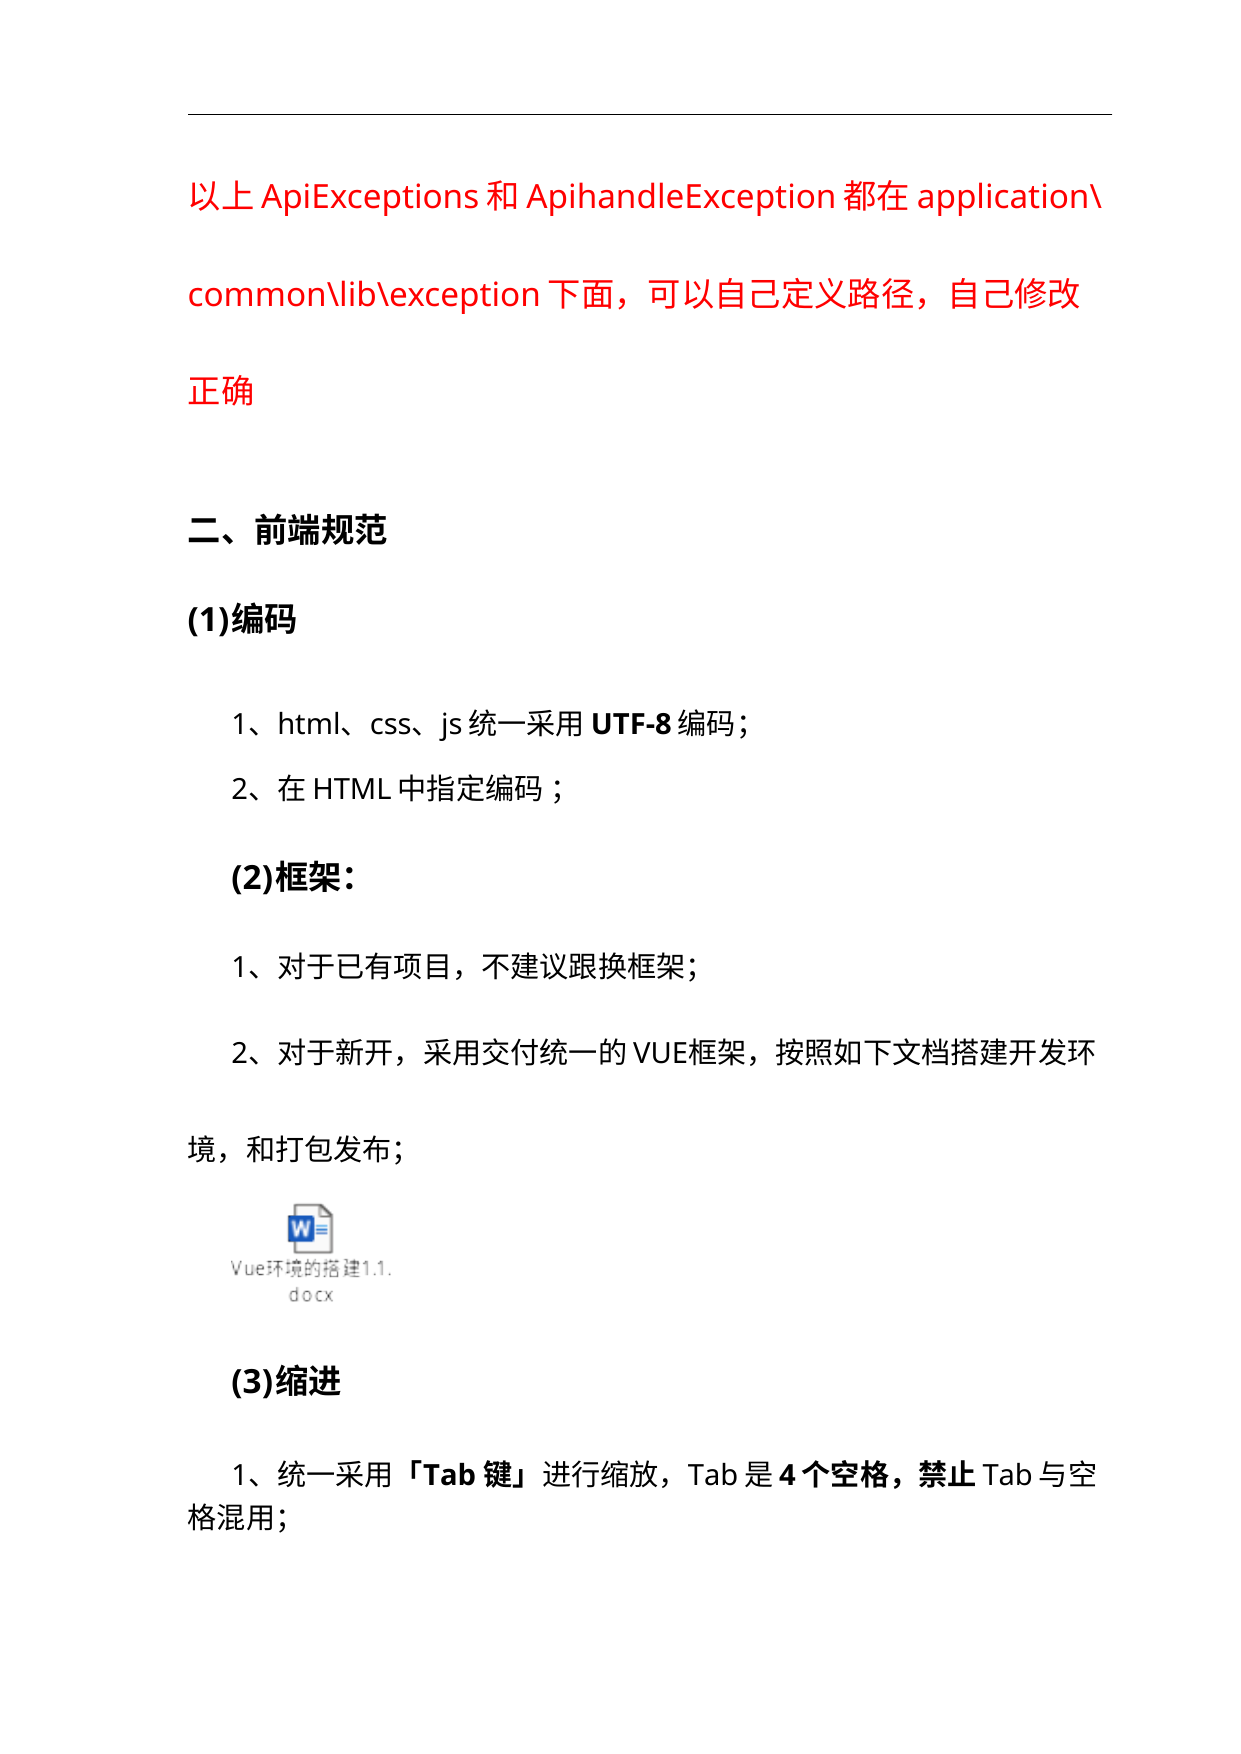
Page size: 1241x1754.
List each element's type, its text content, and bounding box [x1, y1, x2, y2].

list 对于已有项目，不建议跟换框架； [187, 932, 1112, 997]
list html、css、js统一采用UTF-8编码； 2、在HTML中指定编码 ； [187, 689, 1112, 819]
text 以上ApiExceptions和ApihandleException都在application\common\lib\exception下面，可以自己定义路径，自己修改正确 [187, 162, 1112, 422]
list 对于新开，采用交付统一的VUE框架，按照如下文档搭建开发环境，和打包发布； [187, 1018, 1112, 1181]
subtitle 框架： [231, 843, 1112, 908]
subtitle 前端规范 [187, 496, 1112, 561]
text 1、统一采用「Tab 键」进行缩放，Tab是4个空格，禁止Tab与空格混用； [187, 1452, 1112, 1536]
subtitle 编码 [187, 584, 1112, 649]
subtitle 缩进 [231, 1347, 1112, 1412]
